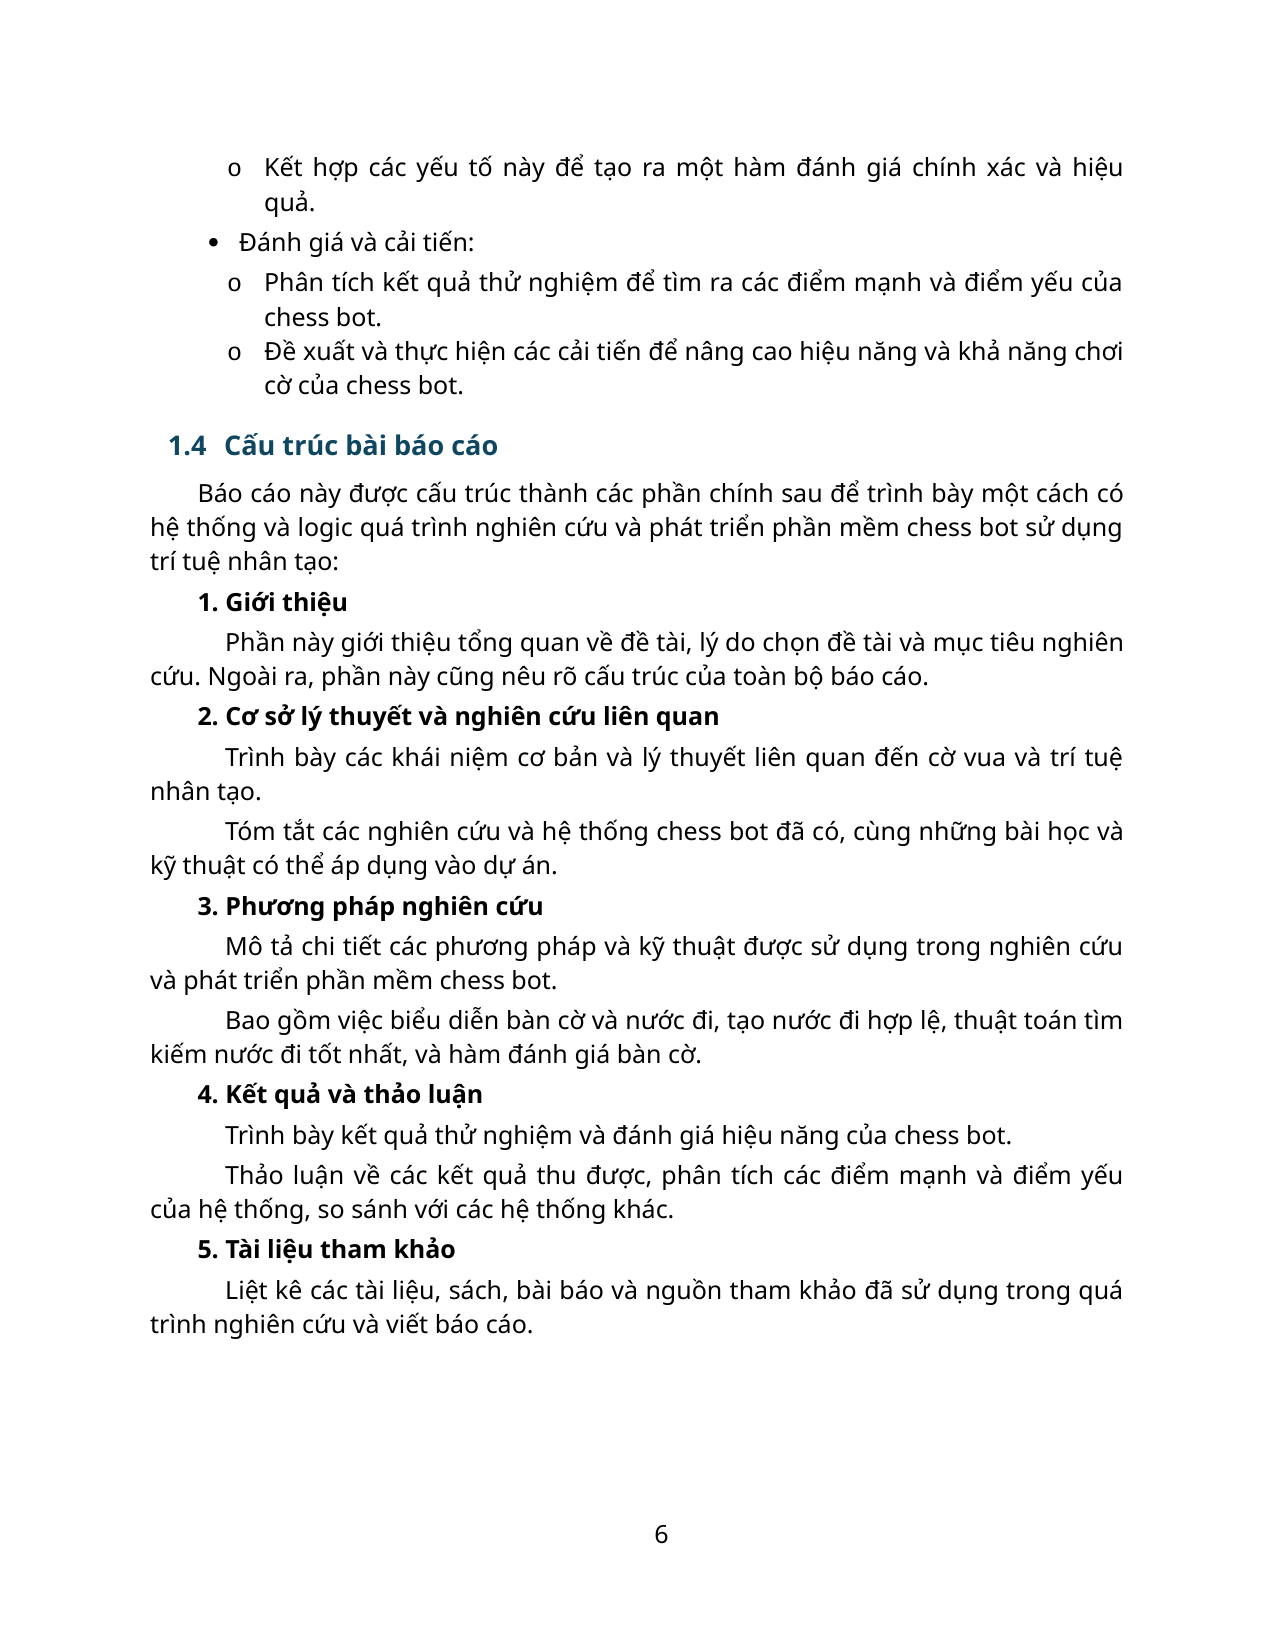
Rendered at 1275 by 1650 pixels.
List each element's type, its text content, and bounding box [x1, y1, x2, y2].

text Trình bày các khái niệm cơ bản và lý thuyết liên quan đến cờ vua và trí tuệ nhân tạo. [150, 739, 1125, 807]
text Liệt kê các tài liệu, sách, bài báo và nguồn tham khảo đã sử dụng trong quá trình nghiên cứu và viết báo cáo. [150, 1272, 1125, 1341]
text 4. Kết quả và thảo luận [150, 1077, 1125, 1111]
text Thảo luận về các kết quả thu được, phân tích các điểm mạnh và điểm yếu của hệ thống, so sánh với các hệ thống khác. [150, 1158, 1125, 1226]
text Kết hợp các yếu tố này để tạo ra một hàm đánh giá chính xác và hiệu quả. [227, 150, 1125, 218]
text Phần này giới thiệu tổng quan về đề tài, lý do chọn đề tài và mục tiêu nghiên cứu. Ngoài ra, phần này cũng nêu rõ cấu trúc của toàn bộ báo cáo. [150, 625, 1125, 693]
text Báo cáo này được cấu trúc thành các phần chính sau để trình bày một cách có hệ thống và logic quá trình nghiên cứu và phát triển phần mềm chess bot sử dụng trí tuệ nhân tạo: [150, 476, 1125, 578]
text Đánh giá và cải tiến: [209, 224, 1125, 259]
subtitle Cấu trúc bài báo cáo [168, 427, 1125, 463]
text Đề xuất và thực hiện các cải tiến để nâng cao hiệu năng và khả năng chơi cờ của chess bot. [227, 333, 1125, 402]
text Trình bày kết quả thử nghiệm và đánh giá hiệu năng của chess bot. [150, 1117, 1125, 1152]
text Phân tích kết quả thử nghiệm để tìm ra các điểm mạnh và điểm yếu của chess bot. [227, 265, 1125, 333]
text Mô tả chi tiết các phương pháp và kỹ thuật được sử dụng trong nghiên cứu và phát triển phần mềm chess bot. [150, 928, 1125, 997]
text 5. Tài liệu tham khảo [150, 1232, 1125, 1266]
text Bao gồm việc biểu diễn bàn cờ và nước đi, tạo nước đi hợp lệ, thuật toán tìm kiếm nước đi tốt nhất, và hàm đánh giá bàn cờ. [150, 1003, 1125, 1071]
text 1. Giới thiệu [150, 584, 1125, 618]
text 2. Cơ sở lý thuyết và nghiên cứu liên quan [150, 699, 1125, 733]
text 3. Phương pháp nghiên cứu [150, 888, 1125, 922]
text Tóm tắt các nghiên cứu và hệ thống chess bot đã có, cùng những bài học và kỹ thuật có thể áp dụng vào dự án. [150, 814, 1125, 882]
